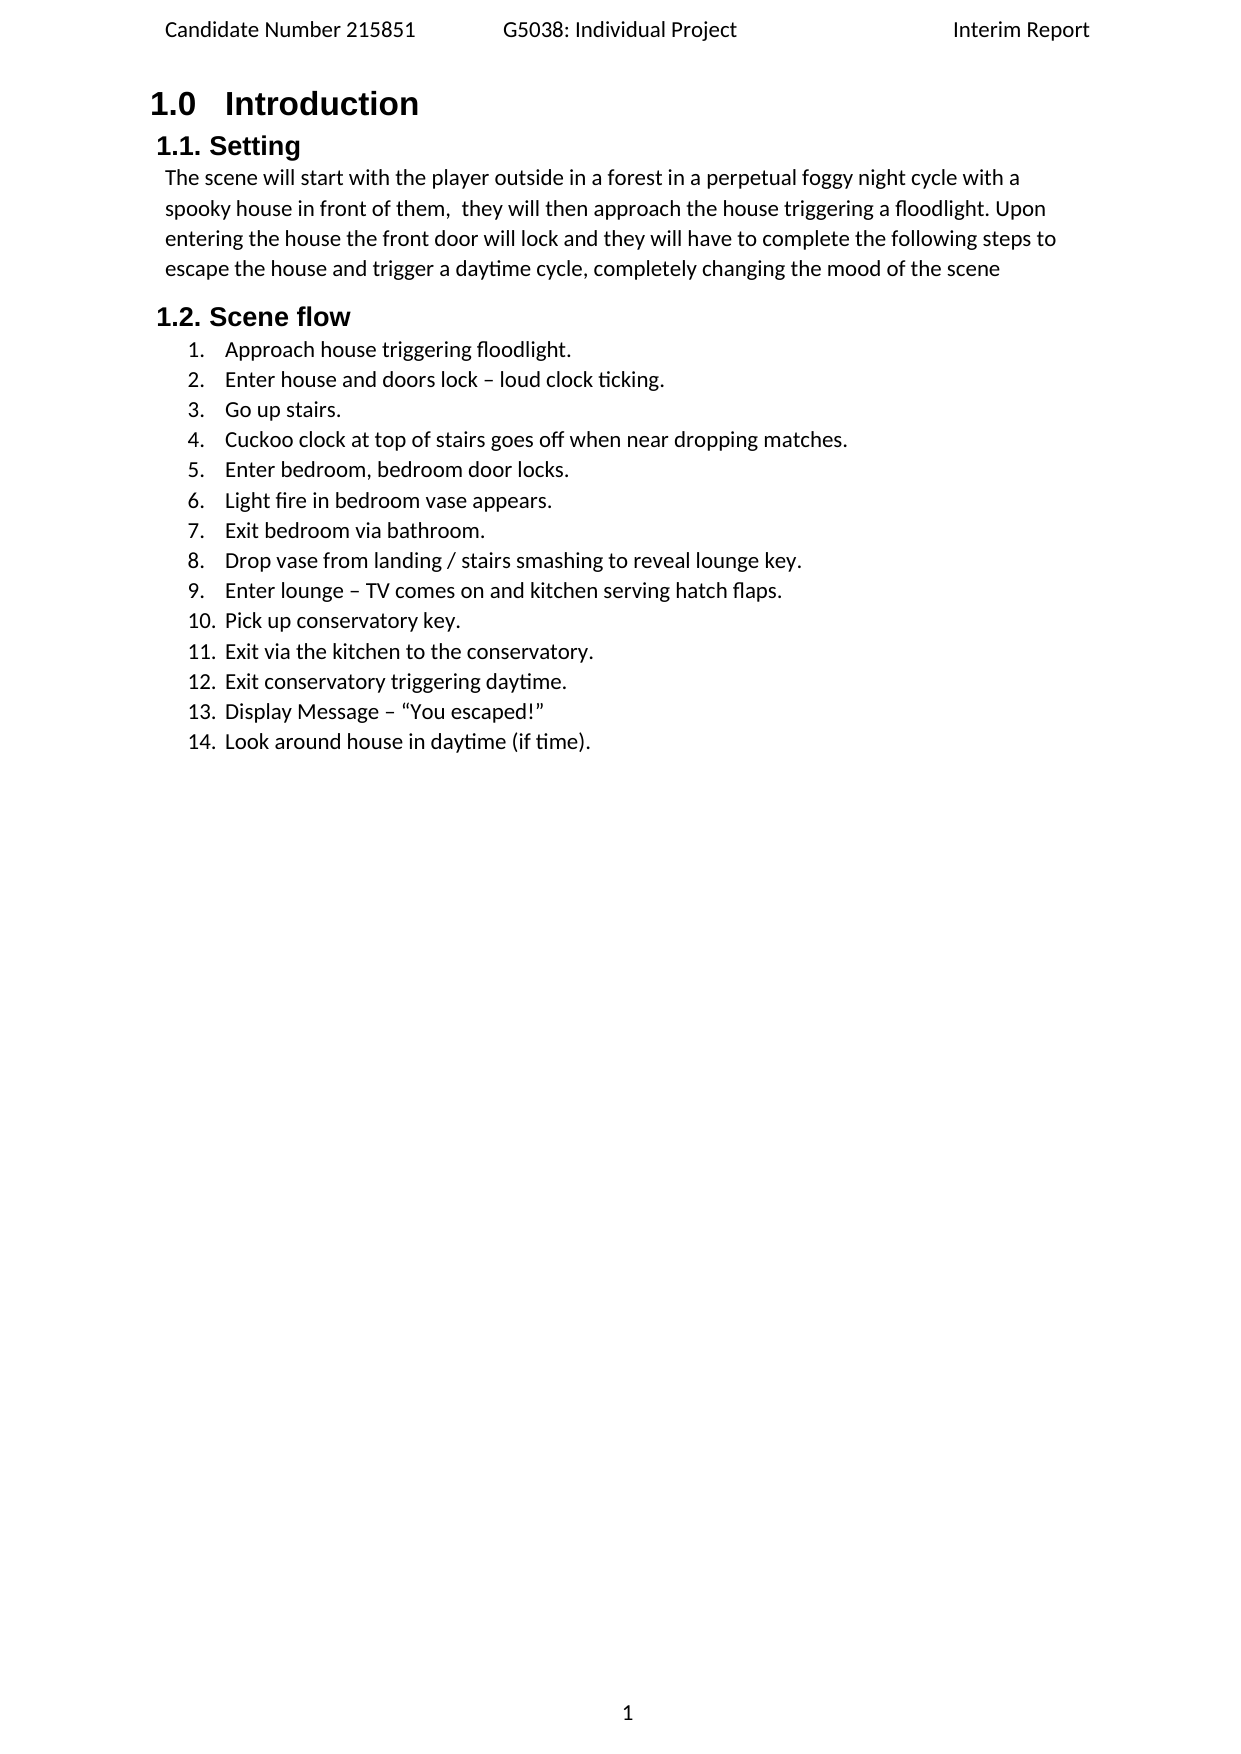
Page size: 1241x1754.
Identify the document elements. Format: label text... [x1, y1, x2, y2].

list Enter bedroom, bedroom door locks. [187, 456, 1090, 483]
list Light fire in bedroom vase appears. [187, 486, 1090, 514]
list Enter lounge – TV comes on and kitchen serving hatch flaps. [187, 576, 1090, 604]
list Exit bedroom via bathroom. [187, 516, 1090, 544]
text The scene will start with the player outside in a forest in a perpetual foggy night cycle with a spooky house in front of them, they will then approach the house triggering a floodlight. Upon entering the house the front door will lock and they will have to complete the following steps to escape the house and trigger a daytime cycle, completely changing the mood of the scene [165, 163, 1090, 282]
list Exit conservatory triggering daytime. [187, 667, 1090, 695]
list Drop vase from landing / stairs smashing to reveal lounge key. [187, 546, 1090, 574]
subtitle Setting [156, 130, 1090, 161]
list Go up stairs. [187, 395, 1090, 423]
subtitle Introduction [150, 84, 1090, 122]
list Pick up conservatory key. [187, 607, 1090, 634]
list Exit via the kitchen to the conservatory. [187, 637, 1090, 665]
list Cuckoo clock at top of stairs goes off when near dropping matches. [187, 425, 1090, 453]
list Approach house triggering floodlight. [187, 335, 1090, 363]
list Display Message – “You escaped!” [187, 697, 1090, 725]
subtitle Scene flow [156, 301, 1090, 332]
list Enter house and doors lock – loud clock ticking. [187, 365, 1090, 393]
list Look around house in daytime (if time). [187, 727, 1090, 755]
